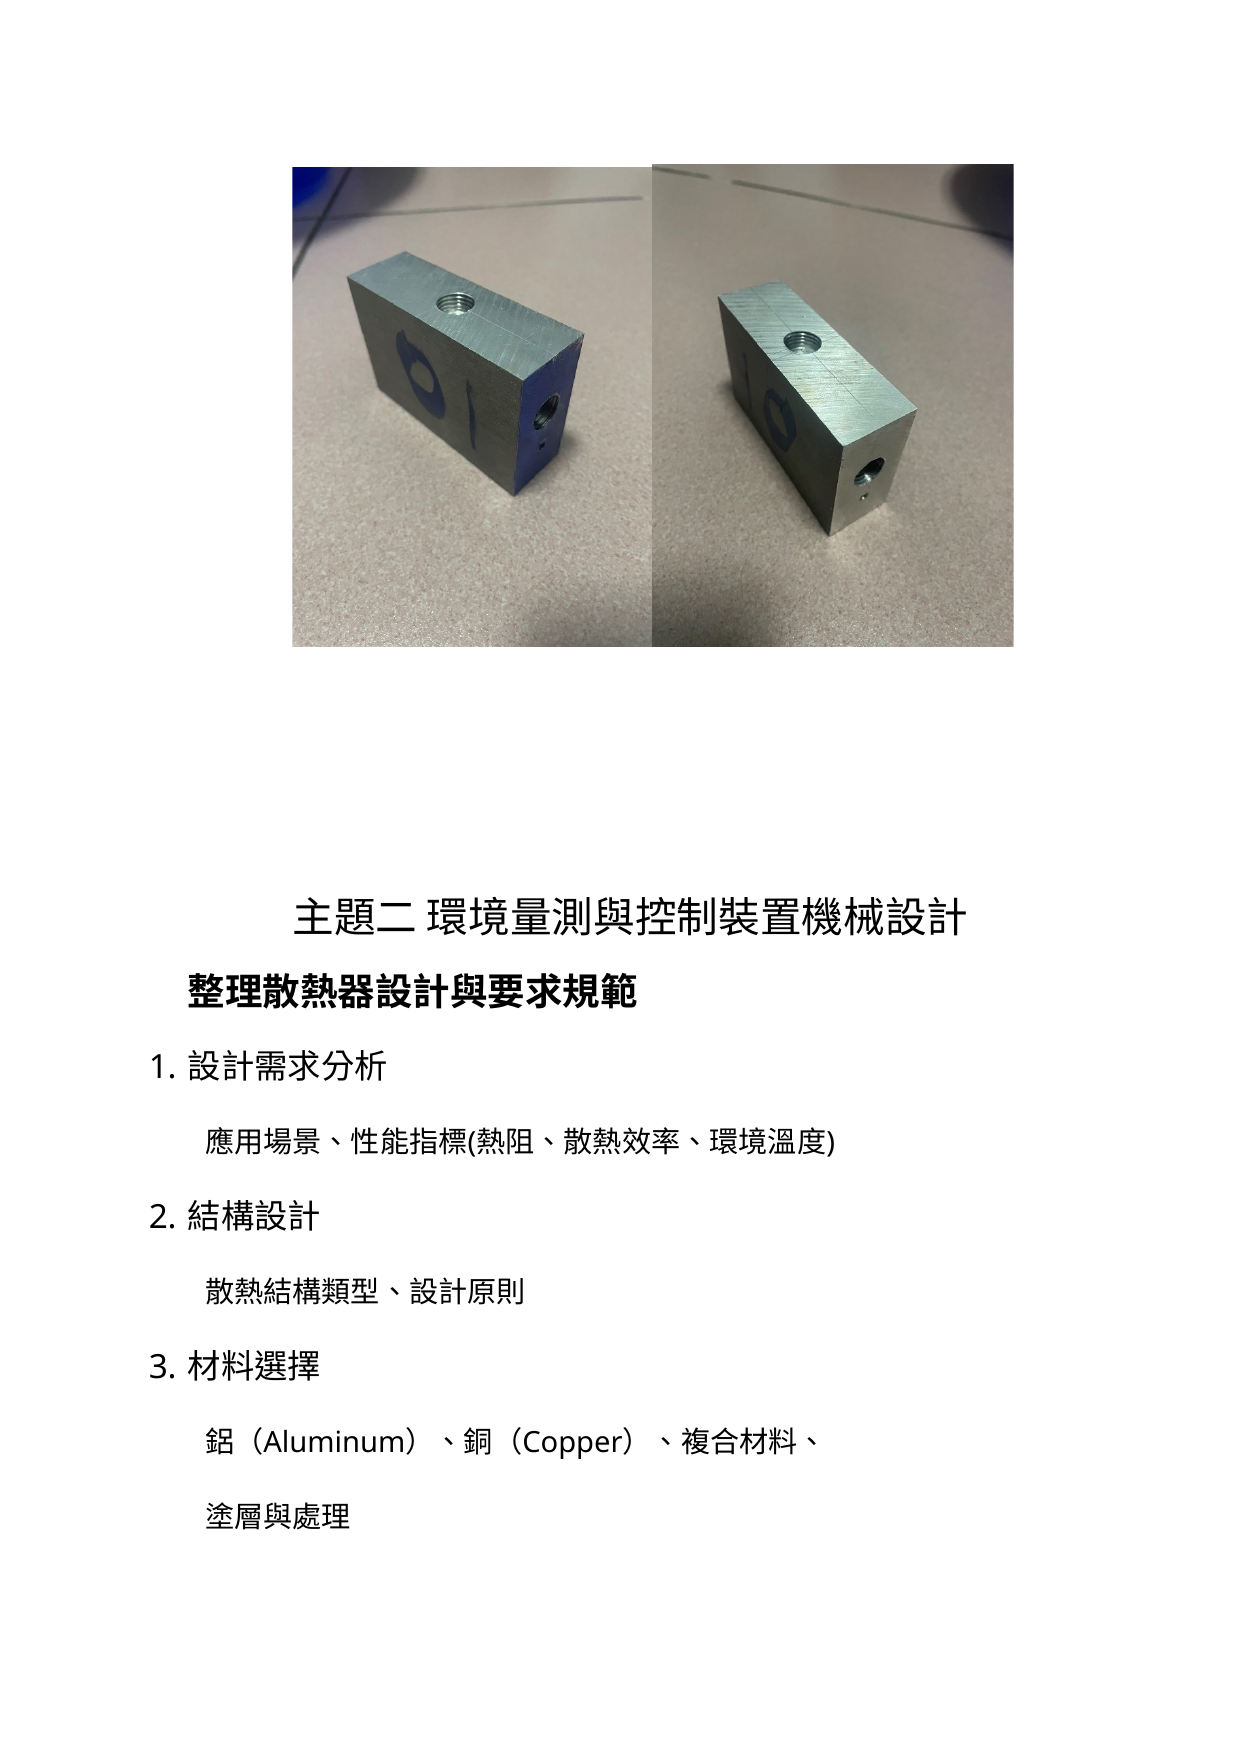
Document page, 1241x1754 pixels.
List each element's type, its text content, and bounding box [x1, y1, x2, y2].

text 整理散熱器設計與要求規範 [187, 952, 1053, 1027]
list 設計需求分析 [148, 1027, 1053, 1102]
list 應用場景、性能指標(熱阻、散熱效率、環境溫度) [205, 1102, 1053, 1177]
list 鋁（Aluminum）、銅（Copper）、複合材料、 [205, 1402, 1053, 1477]
list 結構設計 [148, 1177, 1053, 1252]
list 主題二 環境量測與控制裝置機械設計 [292, 877, 1053, 952]
list 材料選擇 [148, 1327, 1053, 1402]
picture [292, 164, 1014, 647]
list 散熱結構類型、設計原則 [205, 1252, 1053, 1327]
list 塗層與處理 [205, 1477, 1053, 1552]
